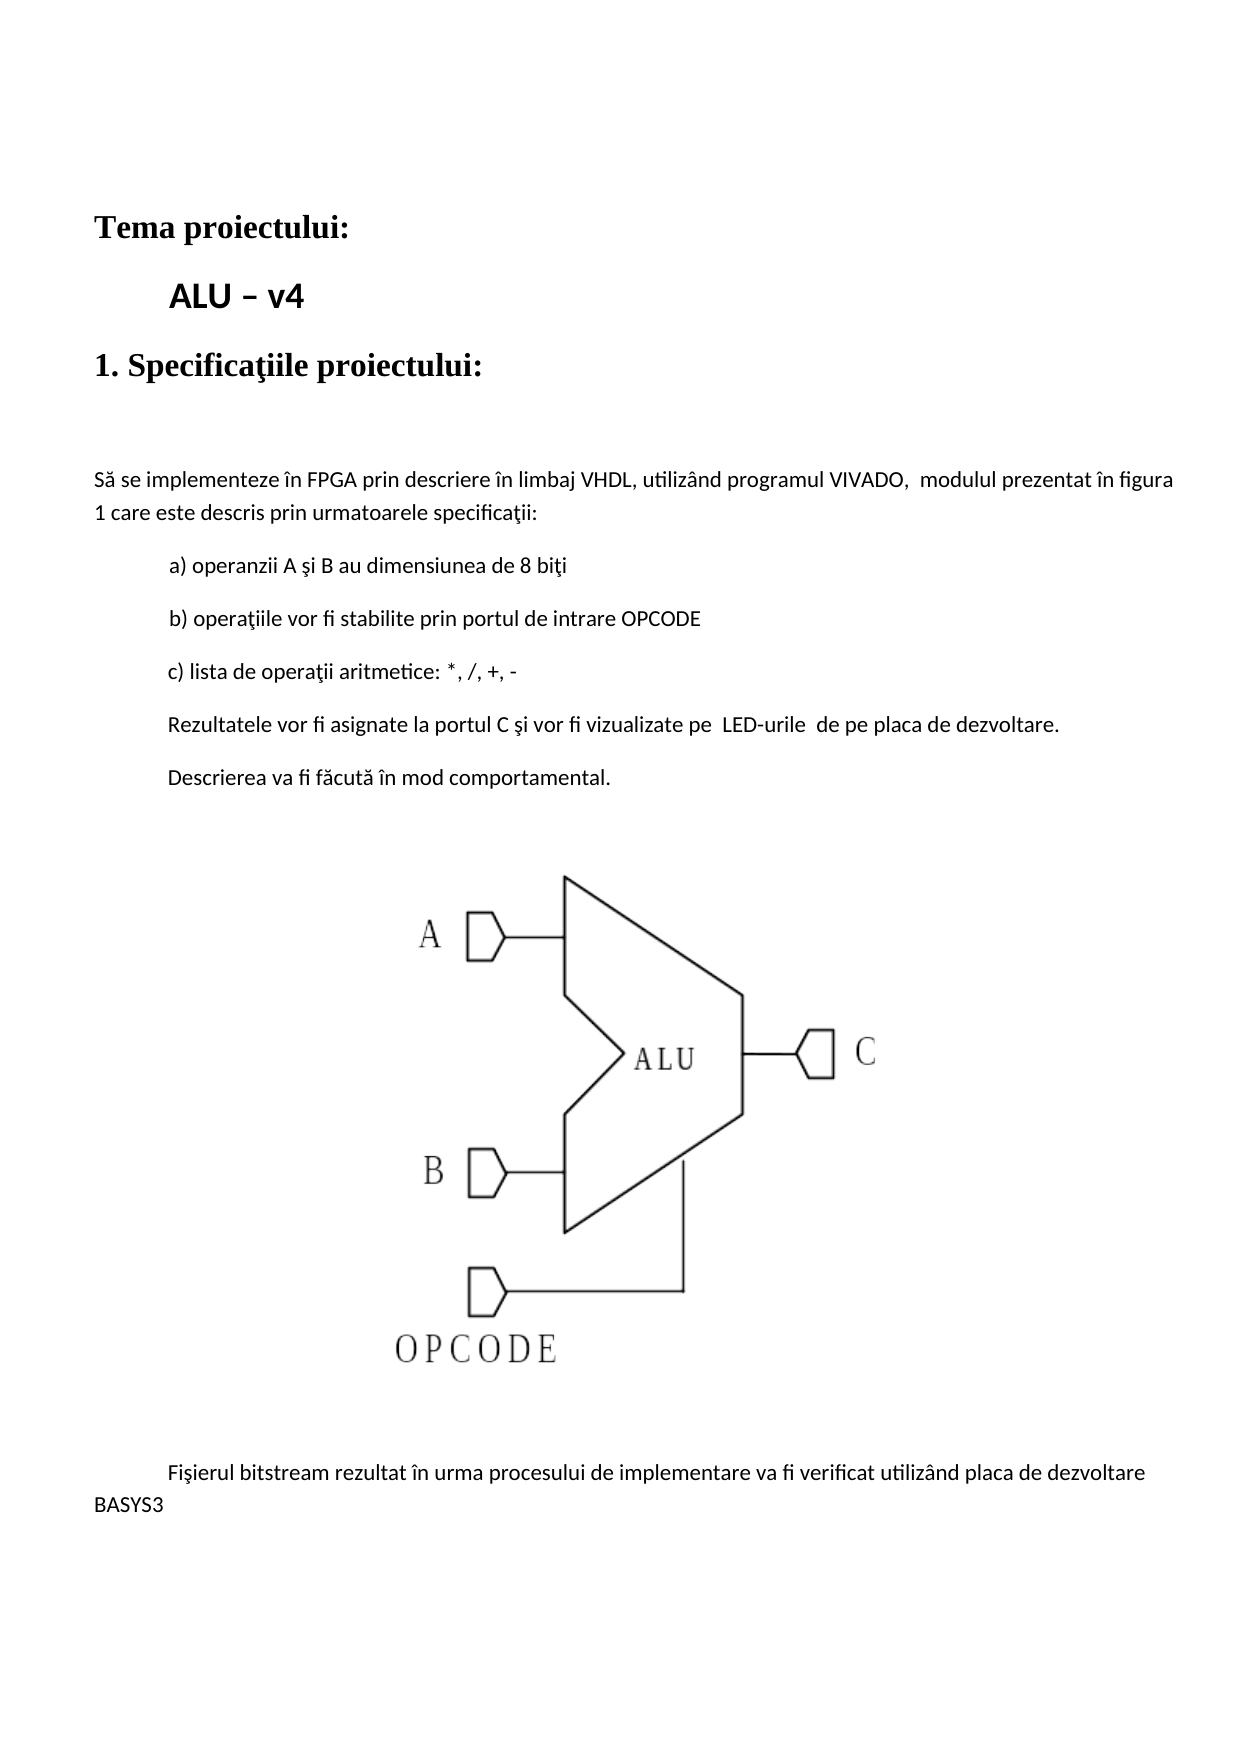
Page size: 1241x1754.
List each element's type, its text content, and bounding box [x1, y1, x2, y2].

text c) lista de operaţii aritmetice: *, /, +, - [94, 657, 1184, 685]
text Descrierea va fi făcută în mod comportamental. [94, 763, 1184, 791]
text a) operanzii A şi B au dimensiunea de 8 biţi [94, 551, 1184, 579]
text Tema proiectului: [94, 207, 1184, 245]
text Rezultatele vor fi asignate la portul C şi vor fi vizualizate pe LED-urile de pe placa de dezvoltare. [94, 710, 1184, 738]
text b) operaţiile vor fi stabilite prin portul de intrare OPCODE [94, 604, 1184, 632]
text 1. Specificaţiile proiectului: [94, 346, 1184, 384]
text ALU – v4 [94, 272, 1184, 318]
text Fişierul bitstream rezultat în urma procesului de implementare va fi verificat utilizând placa de dezvoltare BASYS3 [94, 1458, 1184, 1518]
text Să se implementeze în FPGA prin descriere în limbaj VHDL, utilizând programul VIVADO, modulul prezentat în figura 1 care este descris prin urmatoarele specificaţii: [94, 466, 1184, 526]
